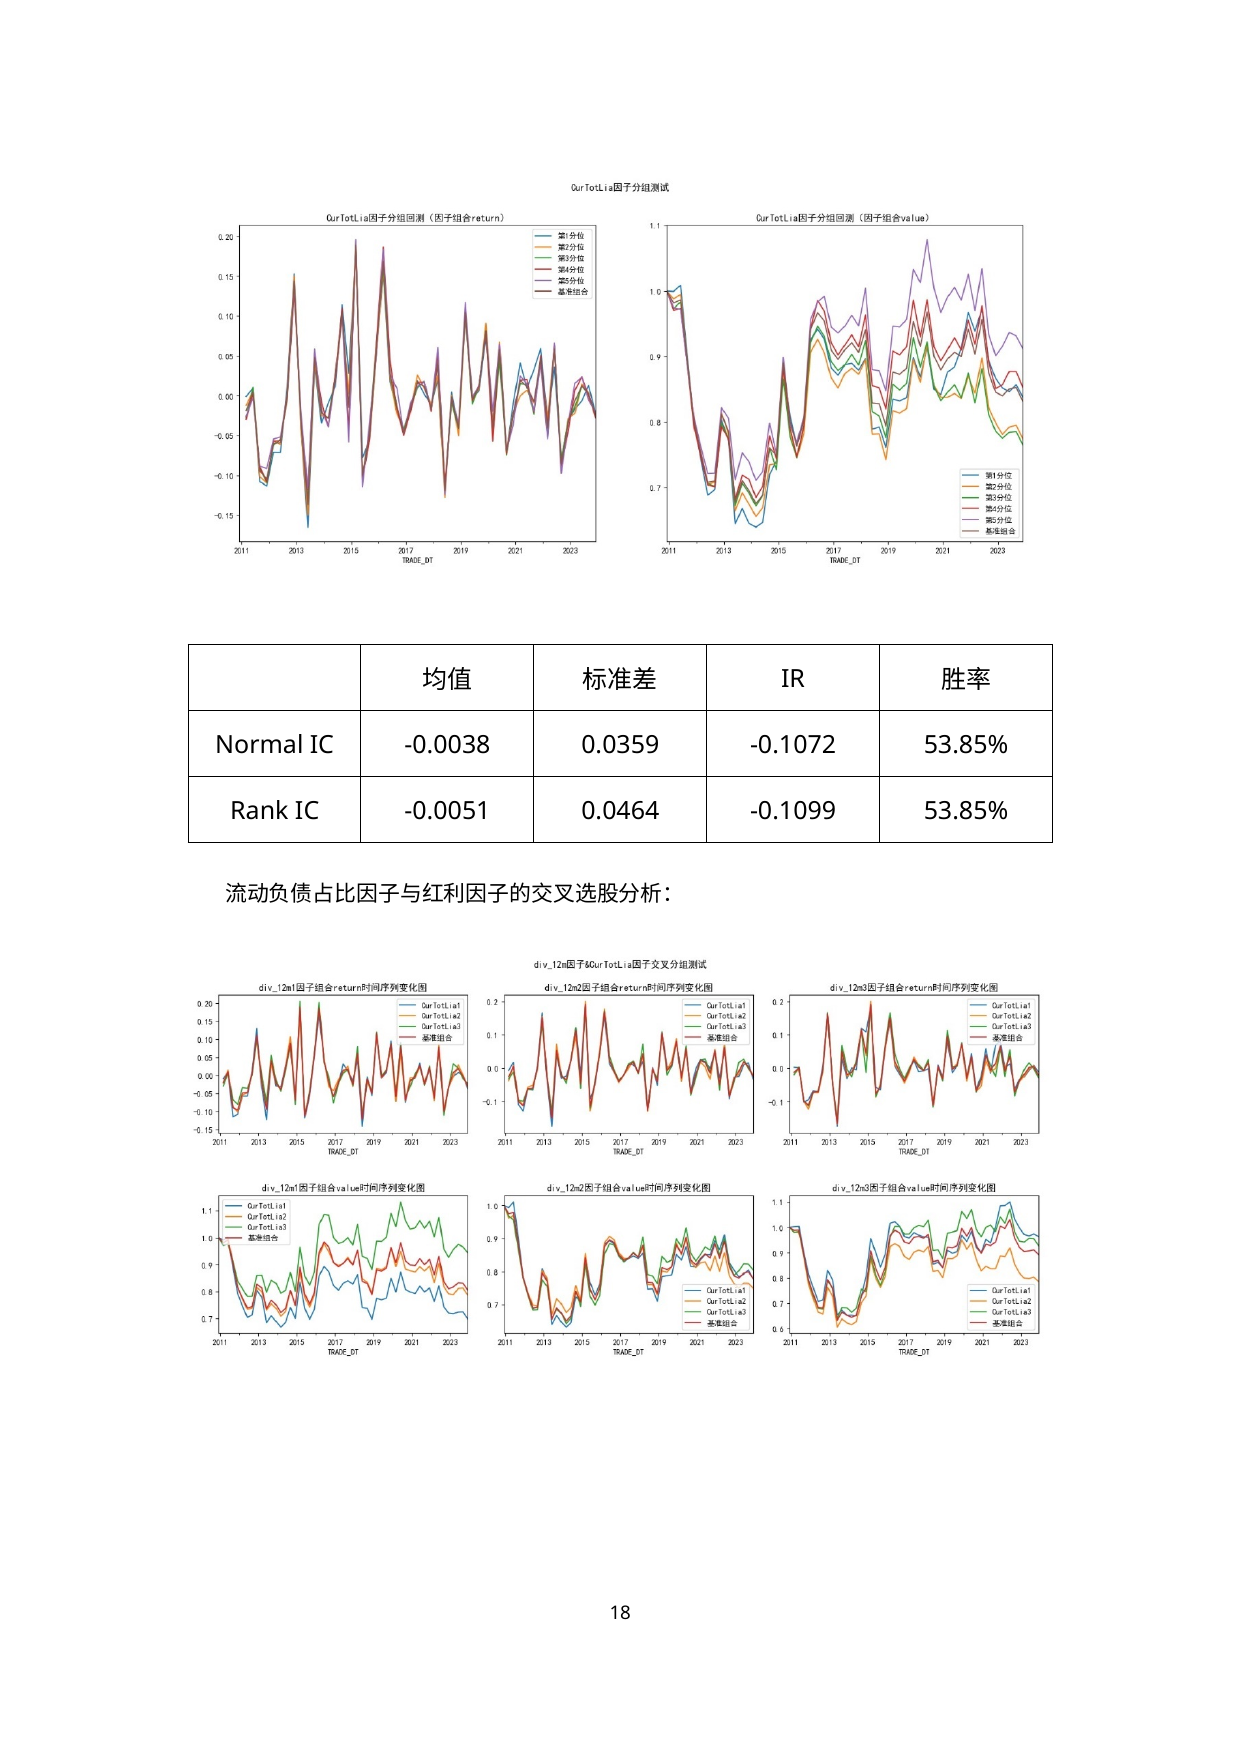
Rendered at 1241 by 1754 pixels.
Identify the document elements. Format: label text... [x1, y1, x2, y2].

table_cell -0.1099 [707, 777, 879, 842]
table_cell 53.85% [880, 777, 1052, 842]
table_header IR [707, 645, 879, 710]
table_cell 53.85% [880, 711, 1052, 776]
table_cell 0.0359 [534, 711, 706, 776]
table_header [189, 645, 360, 710]
table_cell Normal IC [189, 711, 360, 776]
table_header 均值 [361, 645, 533, 710]
table_cell 0.0464 [534, 777, 706, 842]
table_header 胜率 [880, 645, 1052, 710]
table_cell -0.0038 [361, 711, 533, 776]
table_cell -0.1072 [707, 711, 879, 776]
table_cell Rank IC [189, 777, 360, 842]
picture [187, 174, 1053, 601]
picture [187, 951, 1053, 1378]
table_cell -0.0051 [361, 777, 533, 842]
table_header 标准差 [534, 645, 706, 710]
list 流动负债占比因子与红利因子的交叉选股分析： [225, 876, 1053, 908]
